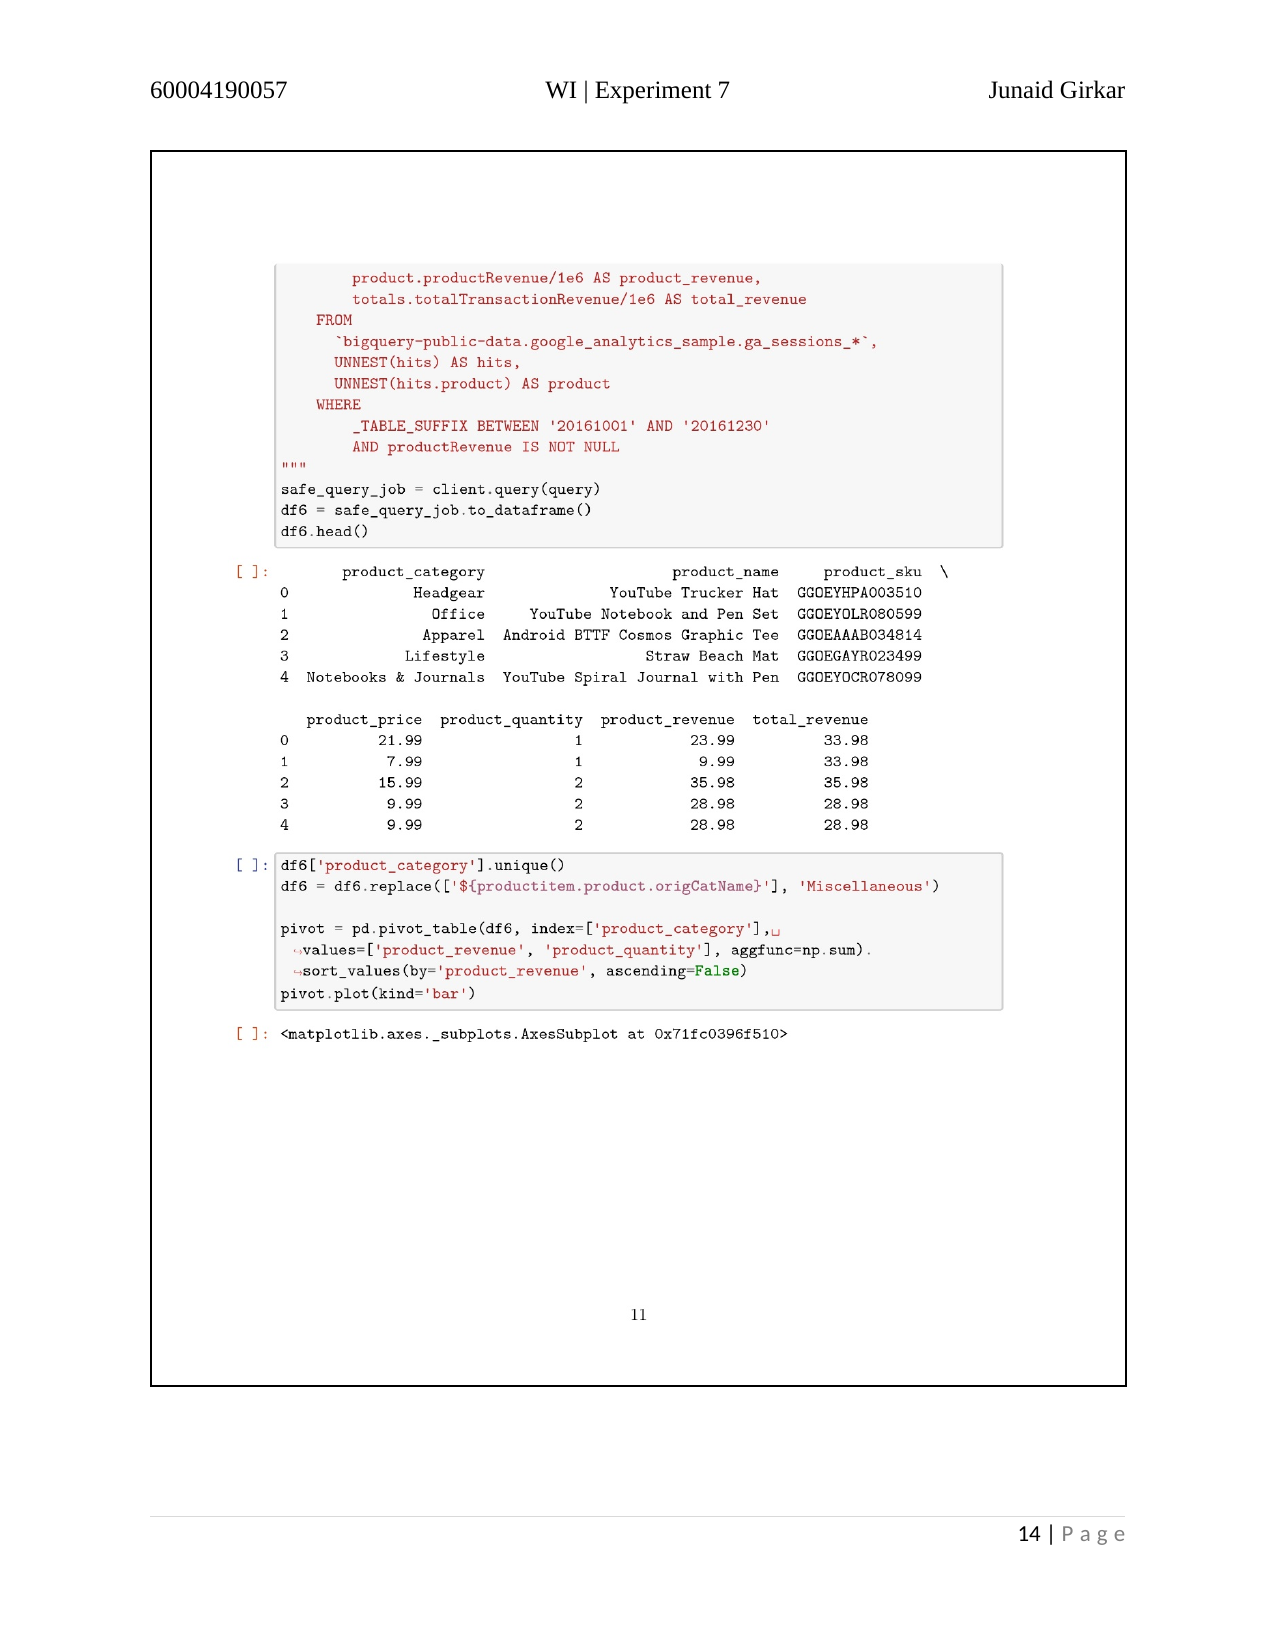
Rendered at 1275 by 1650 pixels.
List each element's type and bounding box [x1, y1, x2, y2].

table_header [1115, 152, 1125, 1385]
table_header [152, 152, 162, 1385]
picture [162, 152, 1115, 1385]
